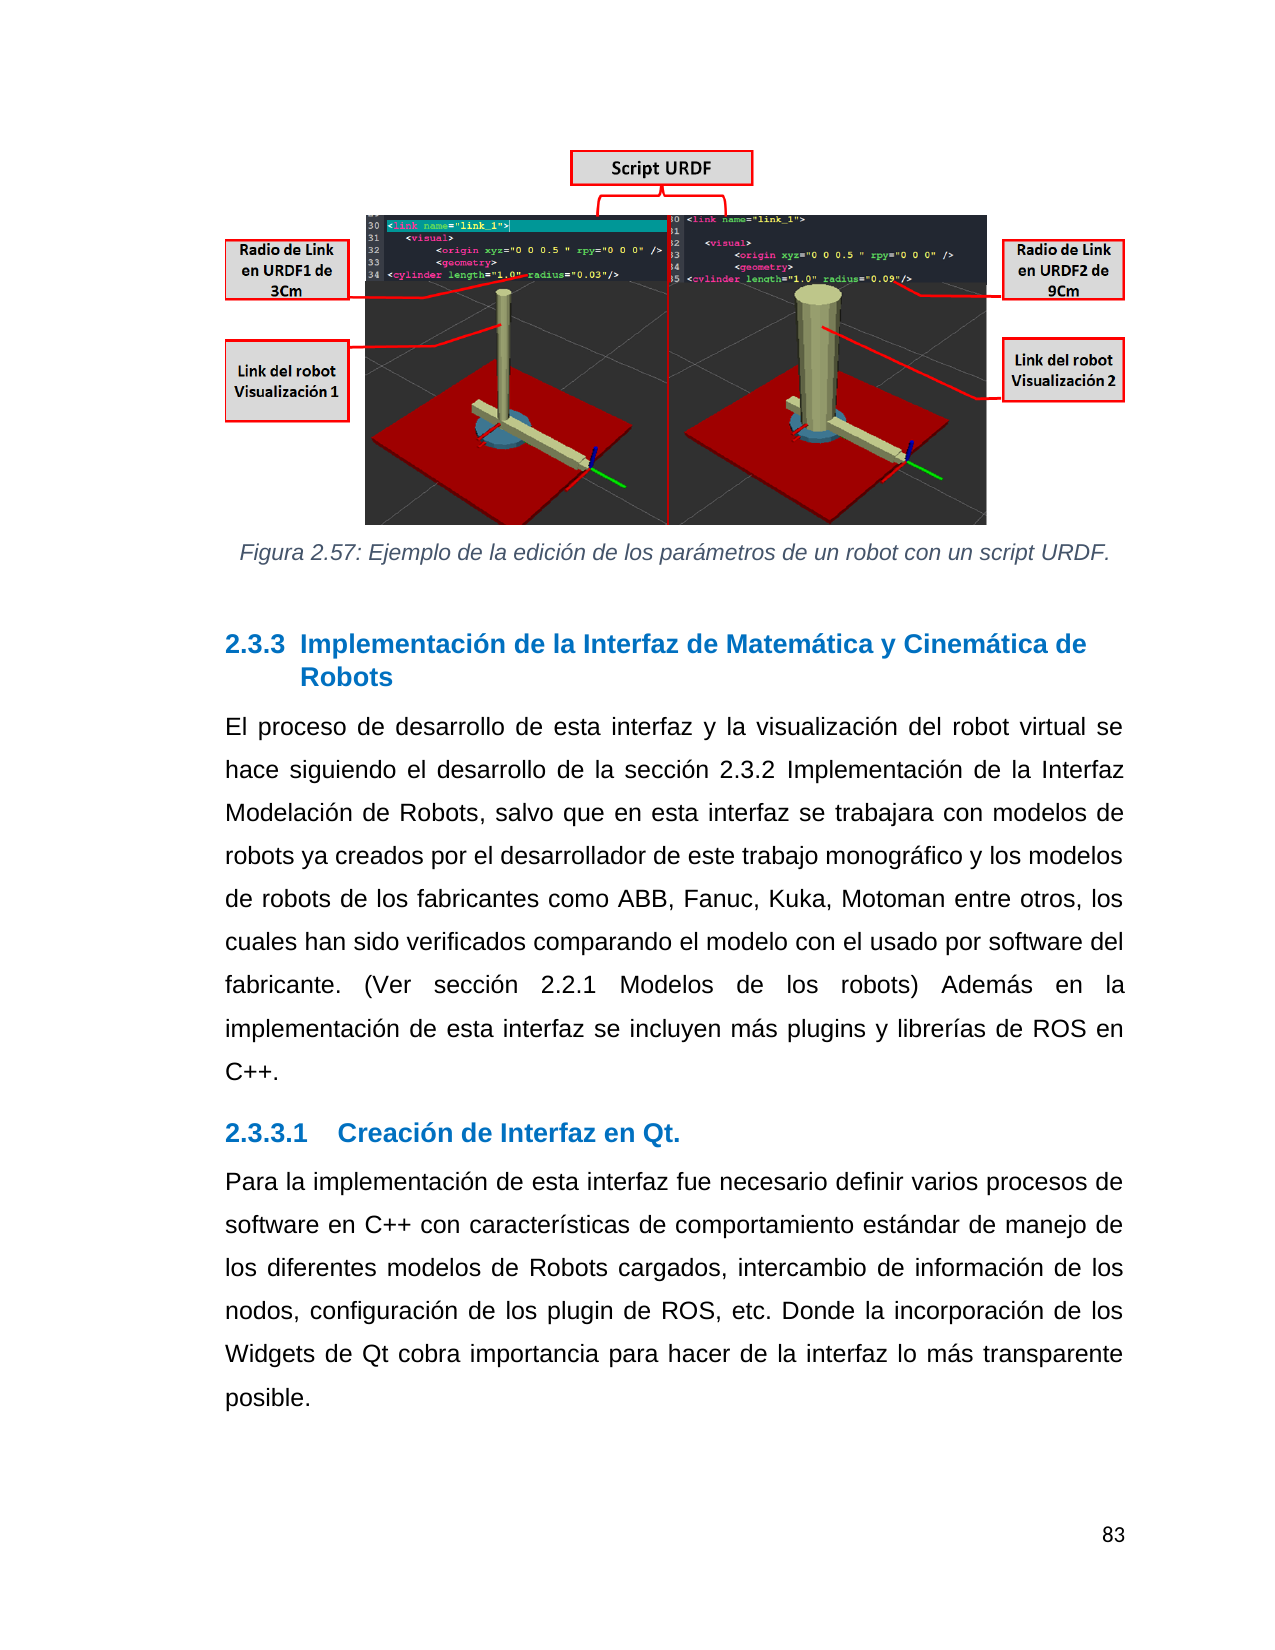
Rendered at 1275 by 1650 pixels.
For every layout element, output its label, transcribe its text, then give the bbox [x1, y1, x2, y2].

list Creación de Interfaz en Qt. [225, 1117, 1125, 1148]
picture [225, 150, 1125, 525]
text El proceso de desarrollo de esta interfaz y la visualización del robot virtual se hace siguiendo el desarrollo de la sección 2.3.2 Implementación de la Interfaz Modelación de Robots, salvo que en esta interfaz se trabajara con modelos de robots ya creados por el desarrollador de este trabajo monográfico y los modelos de robots de los fabricantes como ABB, Fanuc, Kuka, Motoman entre otros, los cuales han sido verificados comparando el modelo con el usado por software del fabricante. (Ver sección 2.2.1 Modelos de los robots) Además en la implementación de esta interfaz se incluyen más plugins y librerías de ROS en C++. [225, 712, 1125, 1086]
text Para la implementación de esta interfaz fue necesario definir varios procesos de software en C++ con características de comportamiento estándar de manejo de los diferentes modelos de Robots cargados, intercambio de información de los nodos, configuración de los plugin de ROS, etc. Donde la incorporación de los Widgets de Qt cobra importancia para hacer de la interfaz lo más transparente posible. [225, 1167, 1125, 1411]
text Figura 2.57: Ejemplo de la edición de los parámetros de un robot con un script URDF. [225, 538, 1125, 565]
list Implementación de la Interfaz de Matemática y Cinemática de Robots [225, 628, 1125, 693]
